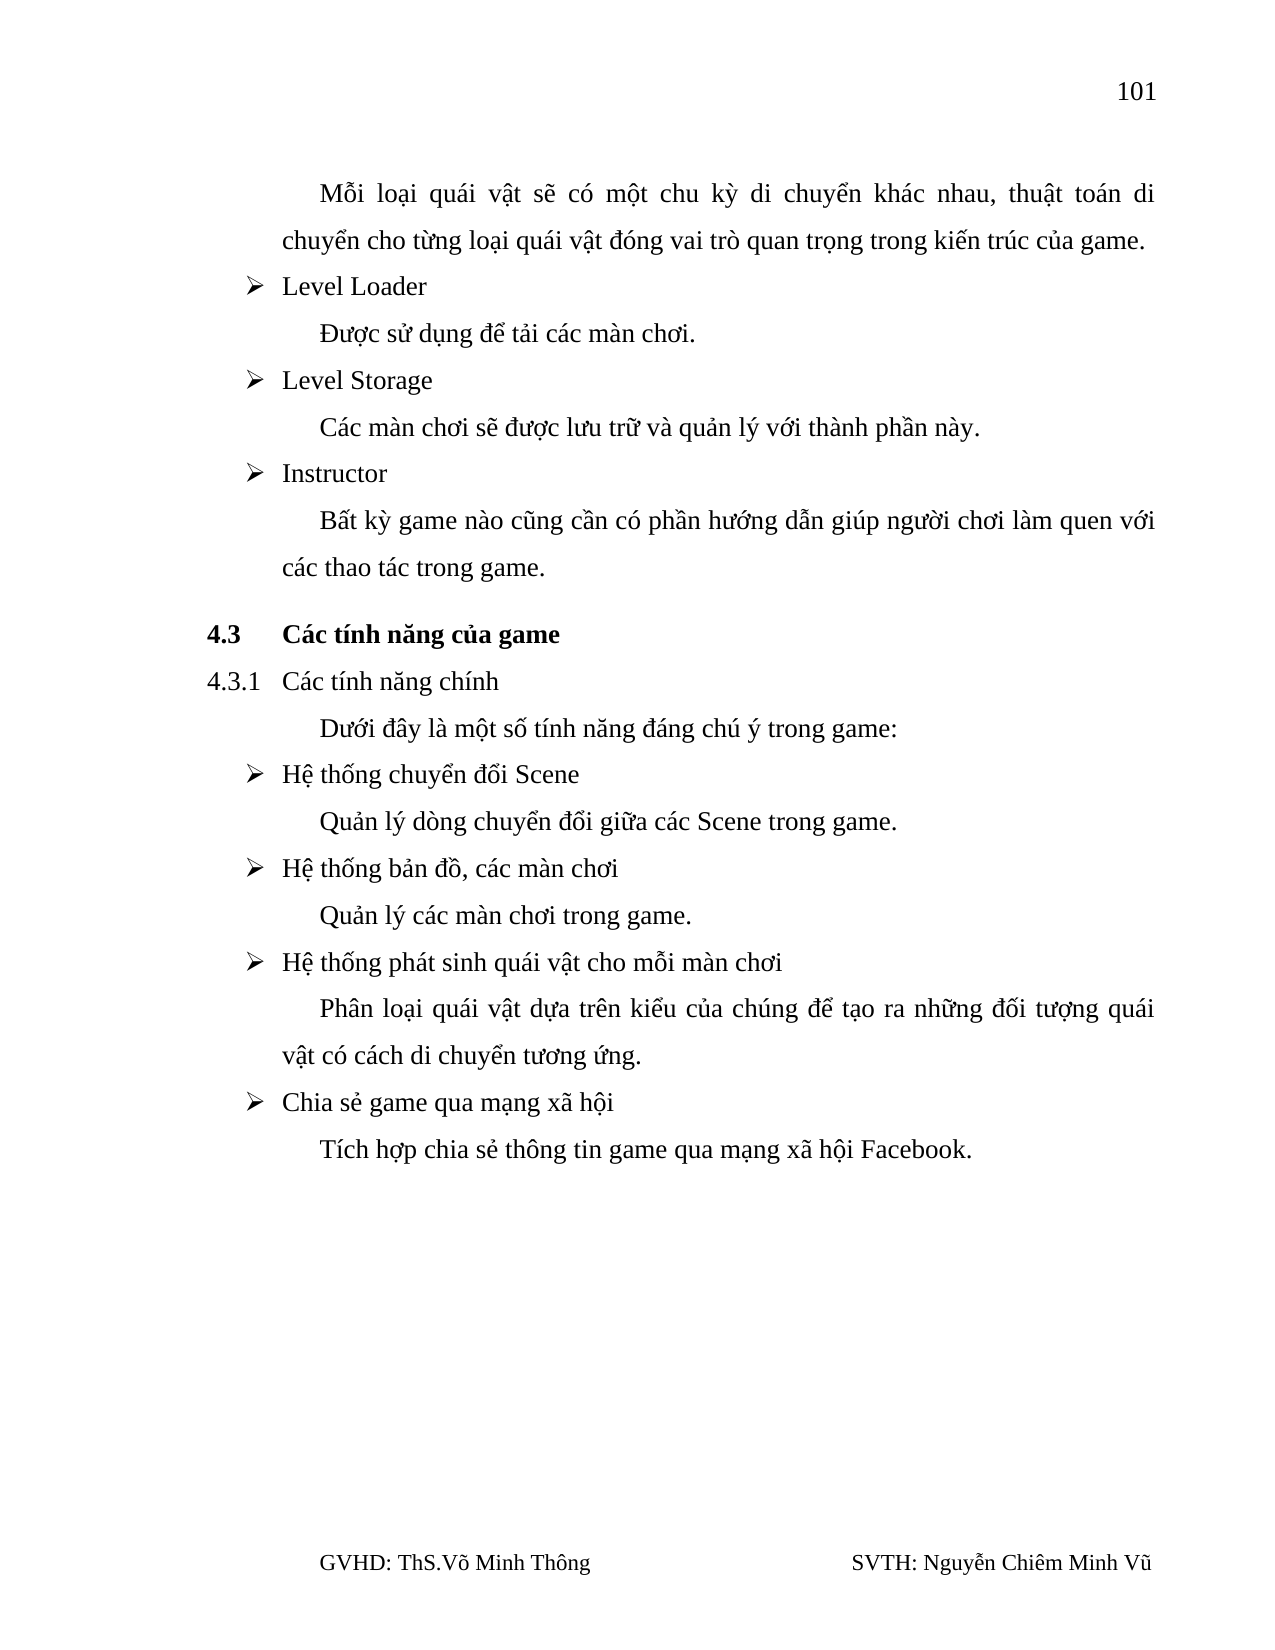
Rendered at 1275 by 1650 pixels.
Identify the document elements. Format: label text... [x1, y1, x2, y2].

text Các màn chơi sẽ được lưu trữ và quản lý với thành phần này. [282, 411, 1157, 442]
text Được sử dụng để tải các màn chơi. [282, 317, 1157, 348]
text Dưới đây là một số tính năng đáng chú ý trong game: [282, 712, 1157, 743]
text Bất kỳ game nào cũng cần có phần hướng dẫn giúp người chơi làm quen với các thao tác trong game. [282, 504, 1157, 582]
list Level Loader [244, 271, 1157, 302]
list Hệ thống bản đồ, các màn chơi [244, 852, 1157, 883]
list Instructor [244, 458, 1157, 489]
subtitle Các tính năng của game [207, 619, 1157, 650]
list Chia sẻ game qua mạng xã hội [244, 1086, 1157, 1117]
list Hệ thống chuyển đổi Scene [244, 759, 1157, 790]
list Level Storage [244, 364, 1157, 395]
text Quản lý các màn chơi trong game. [282, 899, 1157, 930]
text Tích hợp chia sẻ thông tin game qua mạng xã hội Facebook. [282, 1133, 1157, 1164]
subtitle Các tính năng chính [207, 665, 1157, 696]
text Phân loại quái vật dựa trên kiểu của chúng để tạo ra những đối tượng quái vật có cách di chuyển tương ứng. [282, 993, 1157, 1070]
list Hệ thống phát sinh quái vật cho mỗi màn chơi [244, 946, 1157, 977]
text Mỗi loại quái vật sẽ có một chu kỳ di chuyển khác nhau, thuật toán di chuyển cho từng loại quái vật đóng vai trò quan trọng trong kiến trúc của game. [282, 177, 1157, 255]
text Quản lý dòng chuyển đổi giữa các Scene trong game. [282, 806, 1157, 837]
